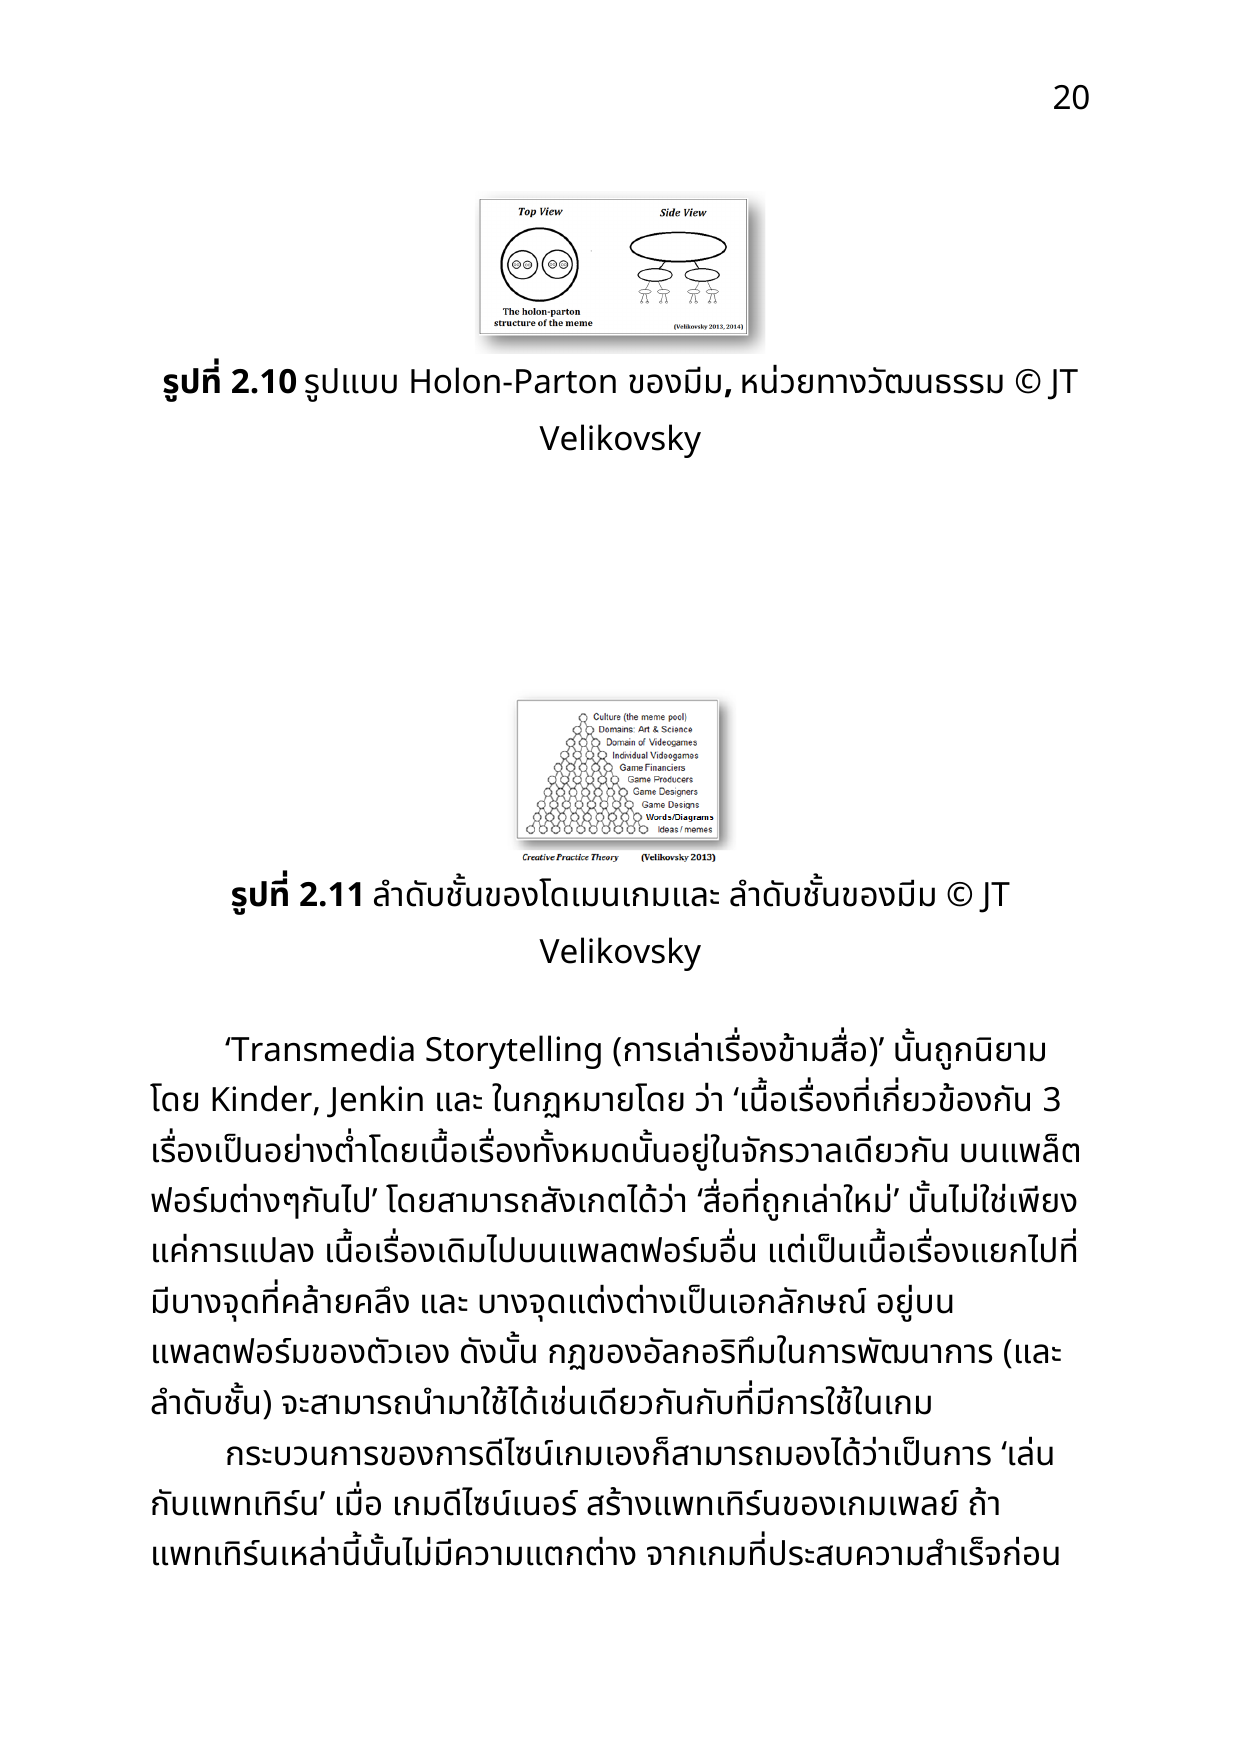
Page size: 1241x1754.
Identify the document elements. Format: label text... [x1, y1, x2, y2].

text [150, 1429, 1090, 1581]
subtitle รูปที่ 2.10 รูปแบบ Holon-Parton ของมีม, หน่วยทางวัฒนธรรม © JT Velikovsky [150, 358, 1090, 460]
subtitle รูปที่ 2.11 ลำดับชั้นของโดเมนเกมและ ลำดับชั้นของมีม © JT Velikovsky [150, 870, 1090, 973]
text ‘Transmedia Storytelling (การเล่าเรื่องข้ามสื่อ)’ นั้นถูกนิยามโดย Kinder, Jenkin และ ในกฏหมายโดย ว่า ‘เนื้อเรื่องที่เกี่ยวข้องกัน 3 เรื่องเป็นอย่างต่ำโดยเนื้อเรื่องทั้งหมดนั้นอยู่ในจักรวาลเดียวกัน บนแพล็ตฟอร์มต่างๆกันไป’ โดยสามารถสังเกตได้ว่า ‘สื่อที่ถูกเล่าใหม่’ นั้นไม่ใช่เพียงแค่การแปลง เนื้อเรื่องเดิมไปบนแพลตฟอร์มอื่น แต่เป็นเนื้อเรื่องแยกไปที่มีบางจุดที่คล้ายคลึง และ บางจุดแต่งต่างเป็นเอกลักษณ์ อยู่บนแพลตฟอร์มของตัวเอง ดังนั้น กฏของอัลกอริทึมในการพัฒนาการ (และ ลำดับชั้น) จะสามารถนำมาใช้ได้เช่นเดียวกันกับที่มีการใช้ในเกม [150, 1025, 1090, 1429]
